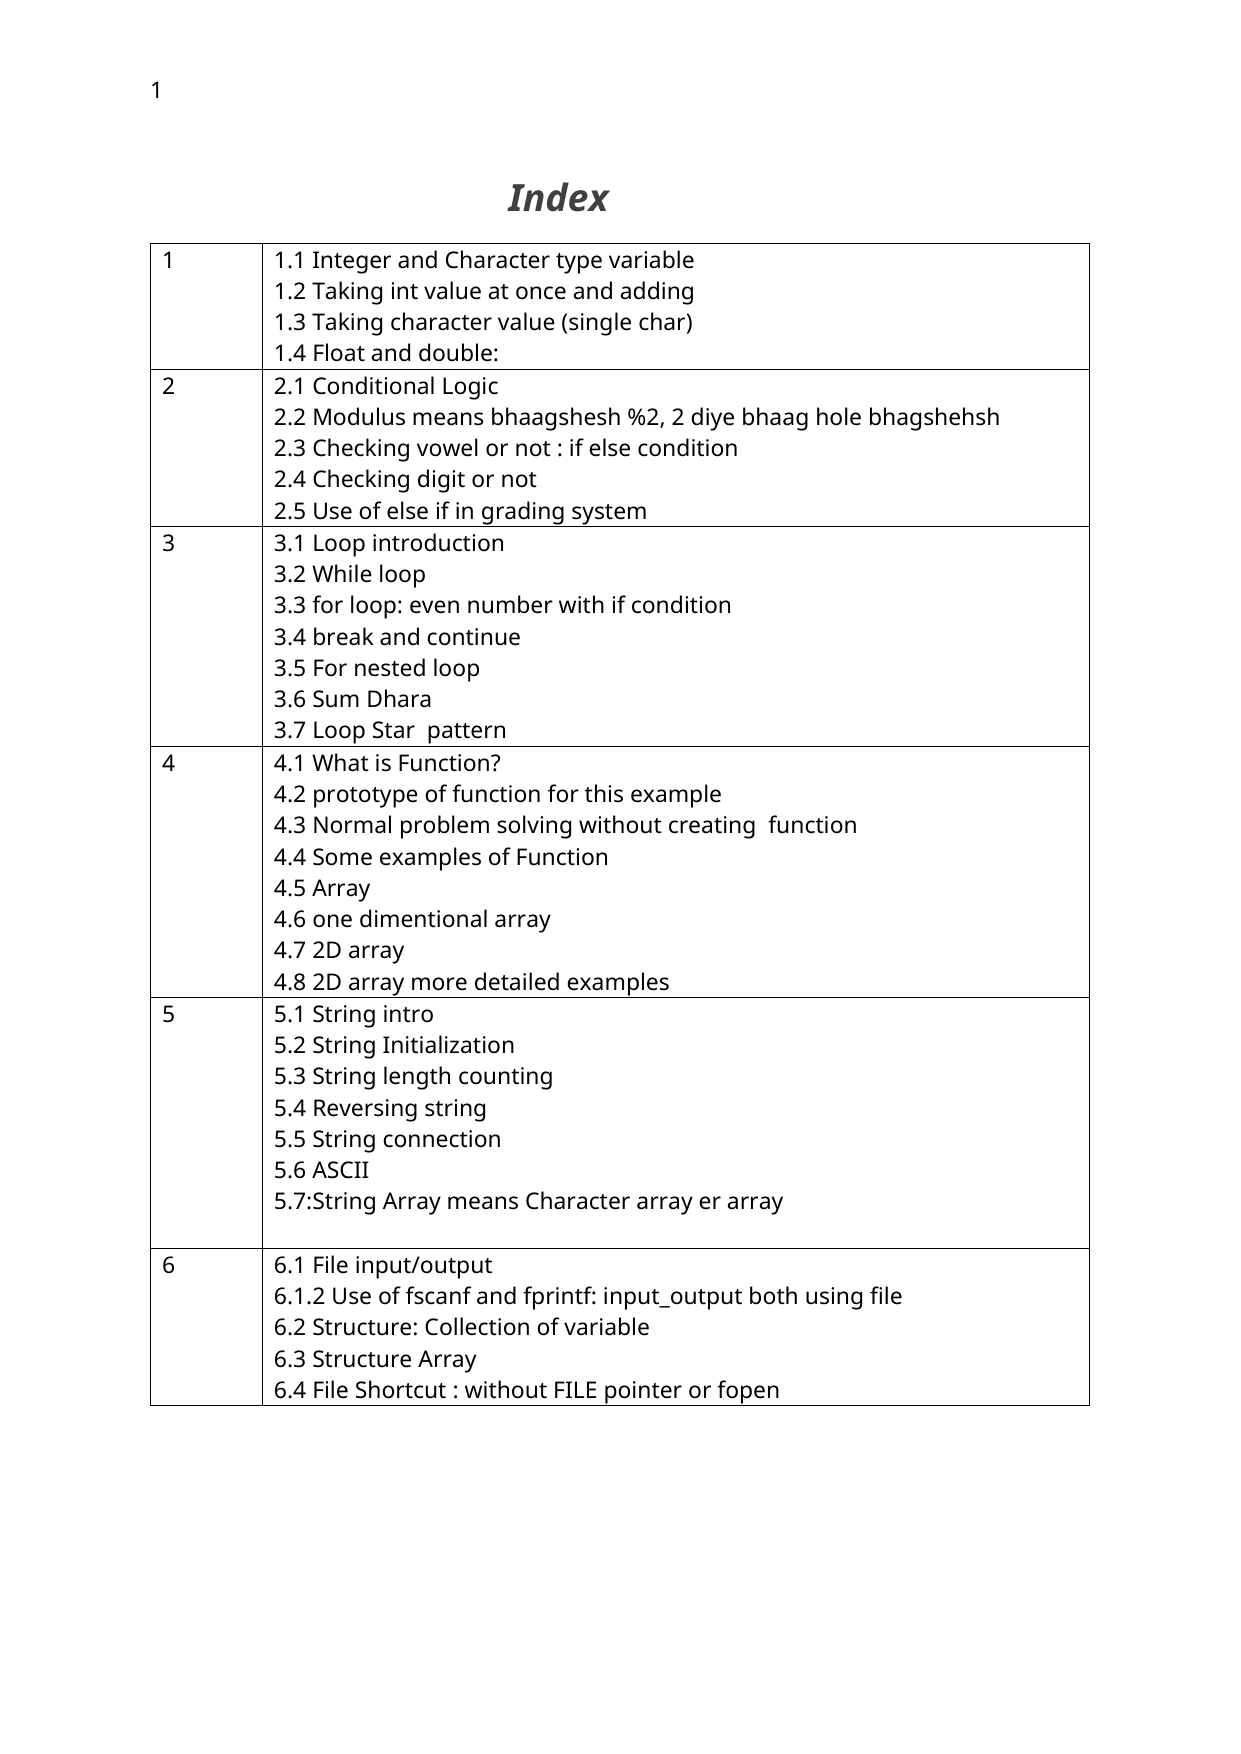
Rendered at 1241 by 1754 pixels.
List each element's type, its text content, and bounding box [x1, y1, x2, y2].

table_cell 2.1 Conditional Logic 2.2 Modulus means bhaagshesh %2, 2 diye bhaag hole bhagshehsh 2.3 Checking vowel or not : if else condition 2.4 Checking digit or not 2.5 Use of else if in grading system [263, 370, 1089, 526]
text Index [240, 171, 1000, 222]
table_cell 3.1 Loop introduction 3.2 While loop 3.3 for loop: even number with if condition 3.4 break and continue 3.5 For nested loop 3.6 Sum Dhara 3.7 Loop Star pattern [263, 527, 1089, 746]
table_cell 5.1 String intro 5.2 String Initialization 5.3 String length counting 5.4 Reversing string 5.5 String connection 5.6 ASCII 5.7:String Array means Character array er array [263, 998, 1089, 1248]
table_header 1 [151, 244, 262, 369]
table_cell 2 [151, 370, 262, 526]
table_cell 3 [151, 527, 262, 746]
table_cell 4.1 What is Function? 4.2 prototype of function for this example 4.3 Normal problem solving without creating function 4.4 Some examples of Function 4.5 Array 4.6 one dimentional array 4.7 2D array 4.8 2D array more detailed examples [263, 747, 1089, 997]
table_cell 6.1 File input/output 6.1.2 Use of fscanf and fprintf: input_output both using file 6.2 Structure: Collection of variable 6.3 Structure Array 6.4 File Shortcut : without FILE pointer or fopen [263, 1249, 1089, 1405]
table_cell 5 [151, 998, 262, 1248]
table_cell 6 [151, 1249, 262, 1405]
table_cell 4 [151, 747, 262, 997]
table_header 1.1 Integer and Character type variable 1.2 Taking int value at once and adding 1.3 Taking character value (single char) 1.4 Float and double: [263, 244, 1089, 369]
